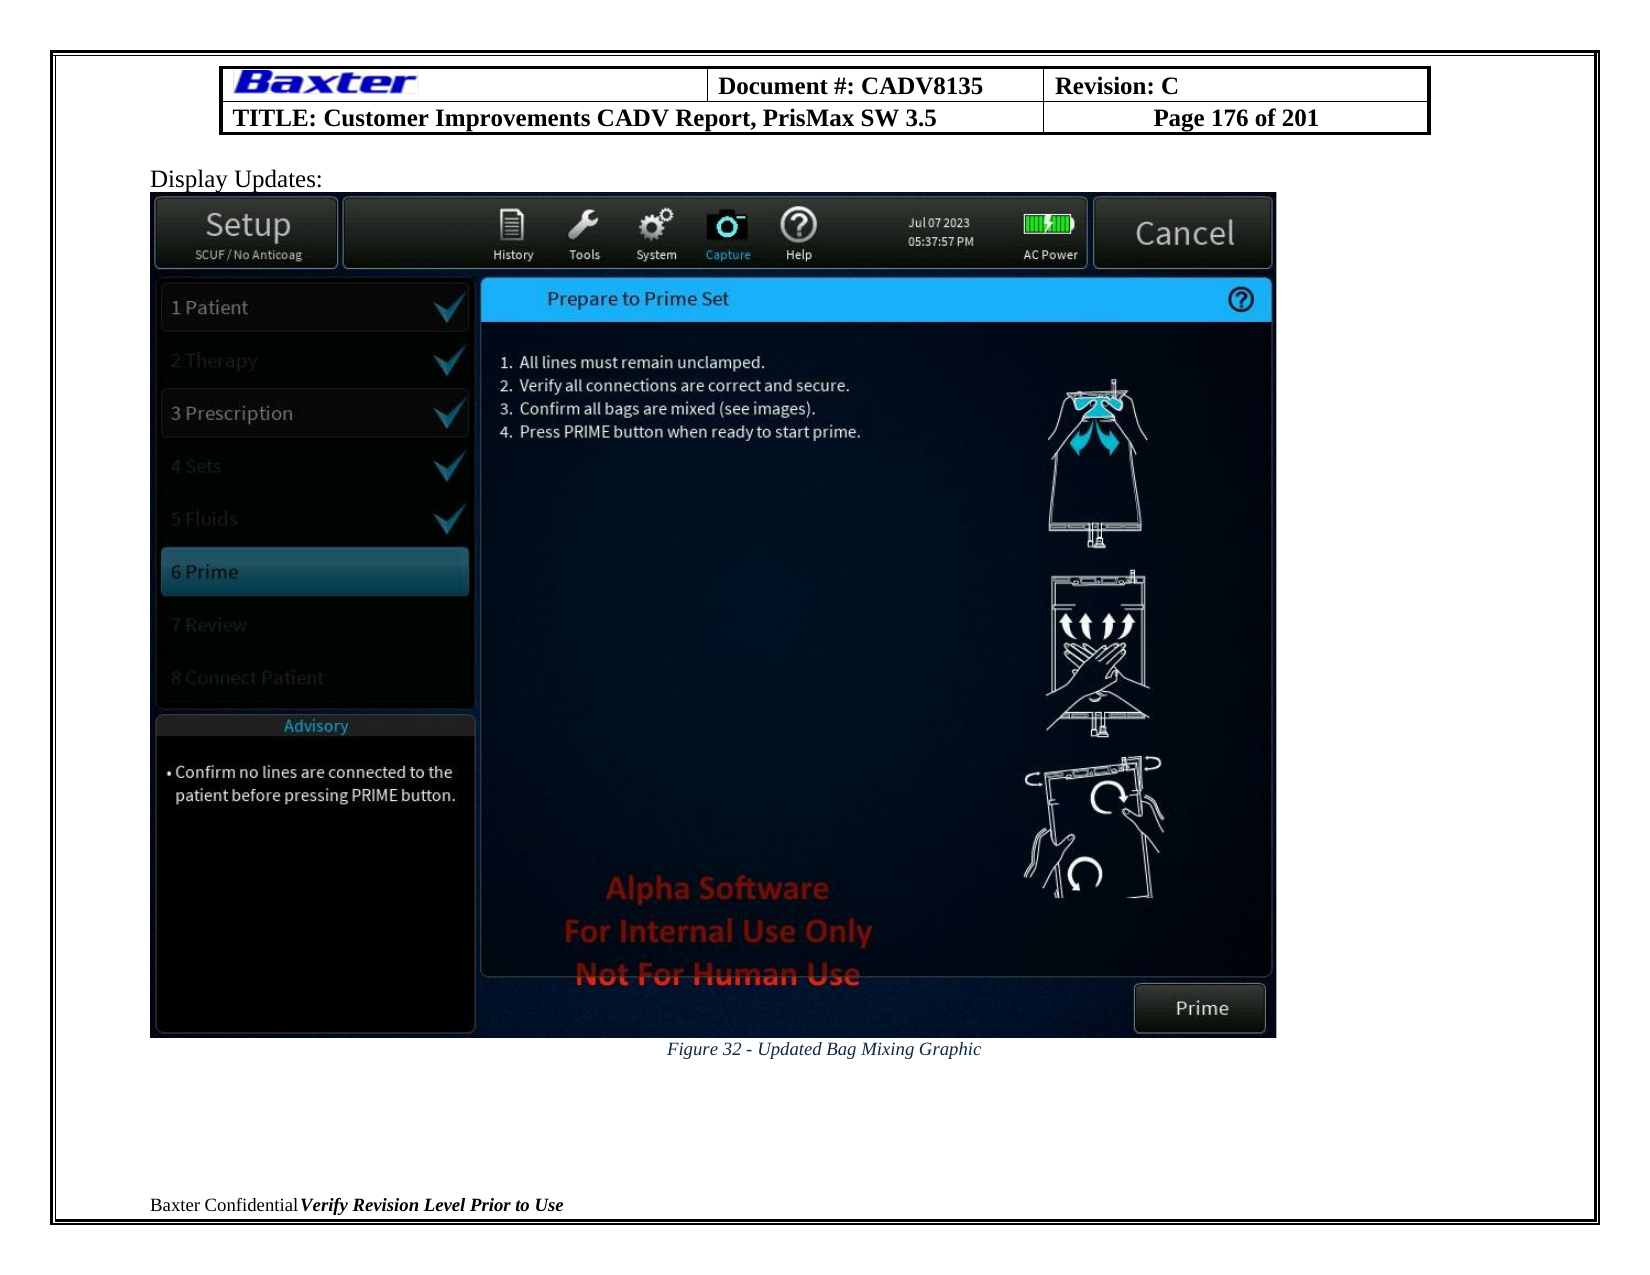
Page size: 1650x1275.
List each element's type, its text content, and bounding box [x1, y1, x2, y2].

text Display Updates: [150, 164, 1500, 193]
picture [232, 70, 420, 96]
picture [150, 192, 1277, 1038]
